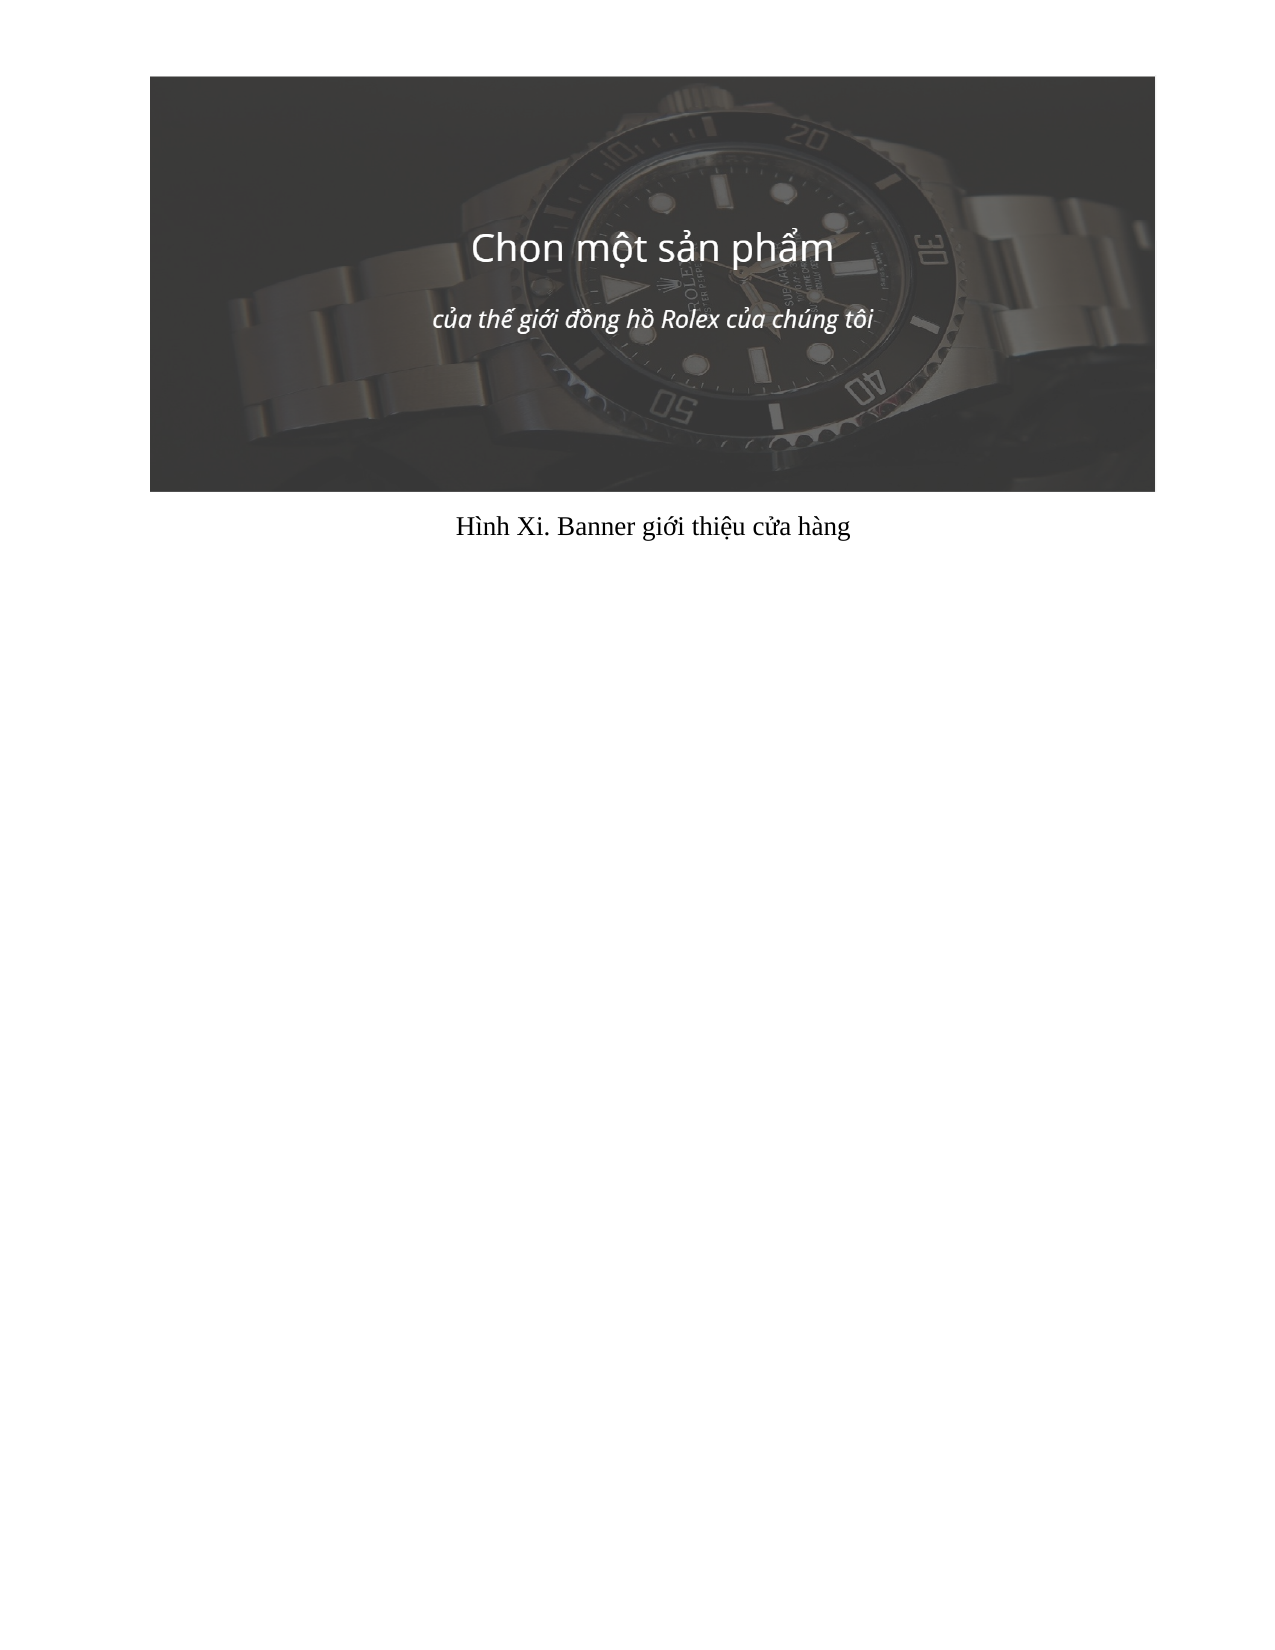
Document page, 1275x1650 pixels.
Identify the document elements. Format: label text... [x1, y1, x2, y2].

picture [150, 75, 1157, 492]
text Hình Xi. Banner giới thiệu cửa hàng [150, 510, 1156, 541]
